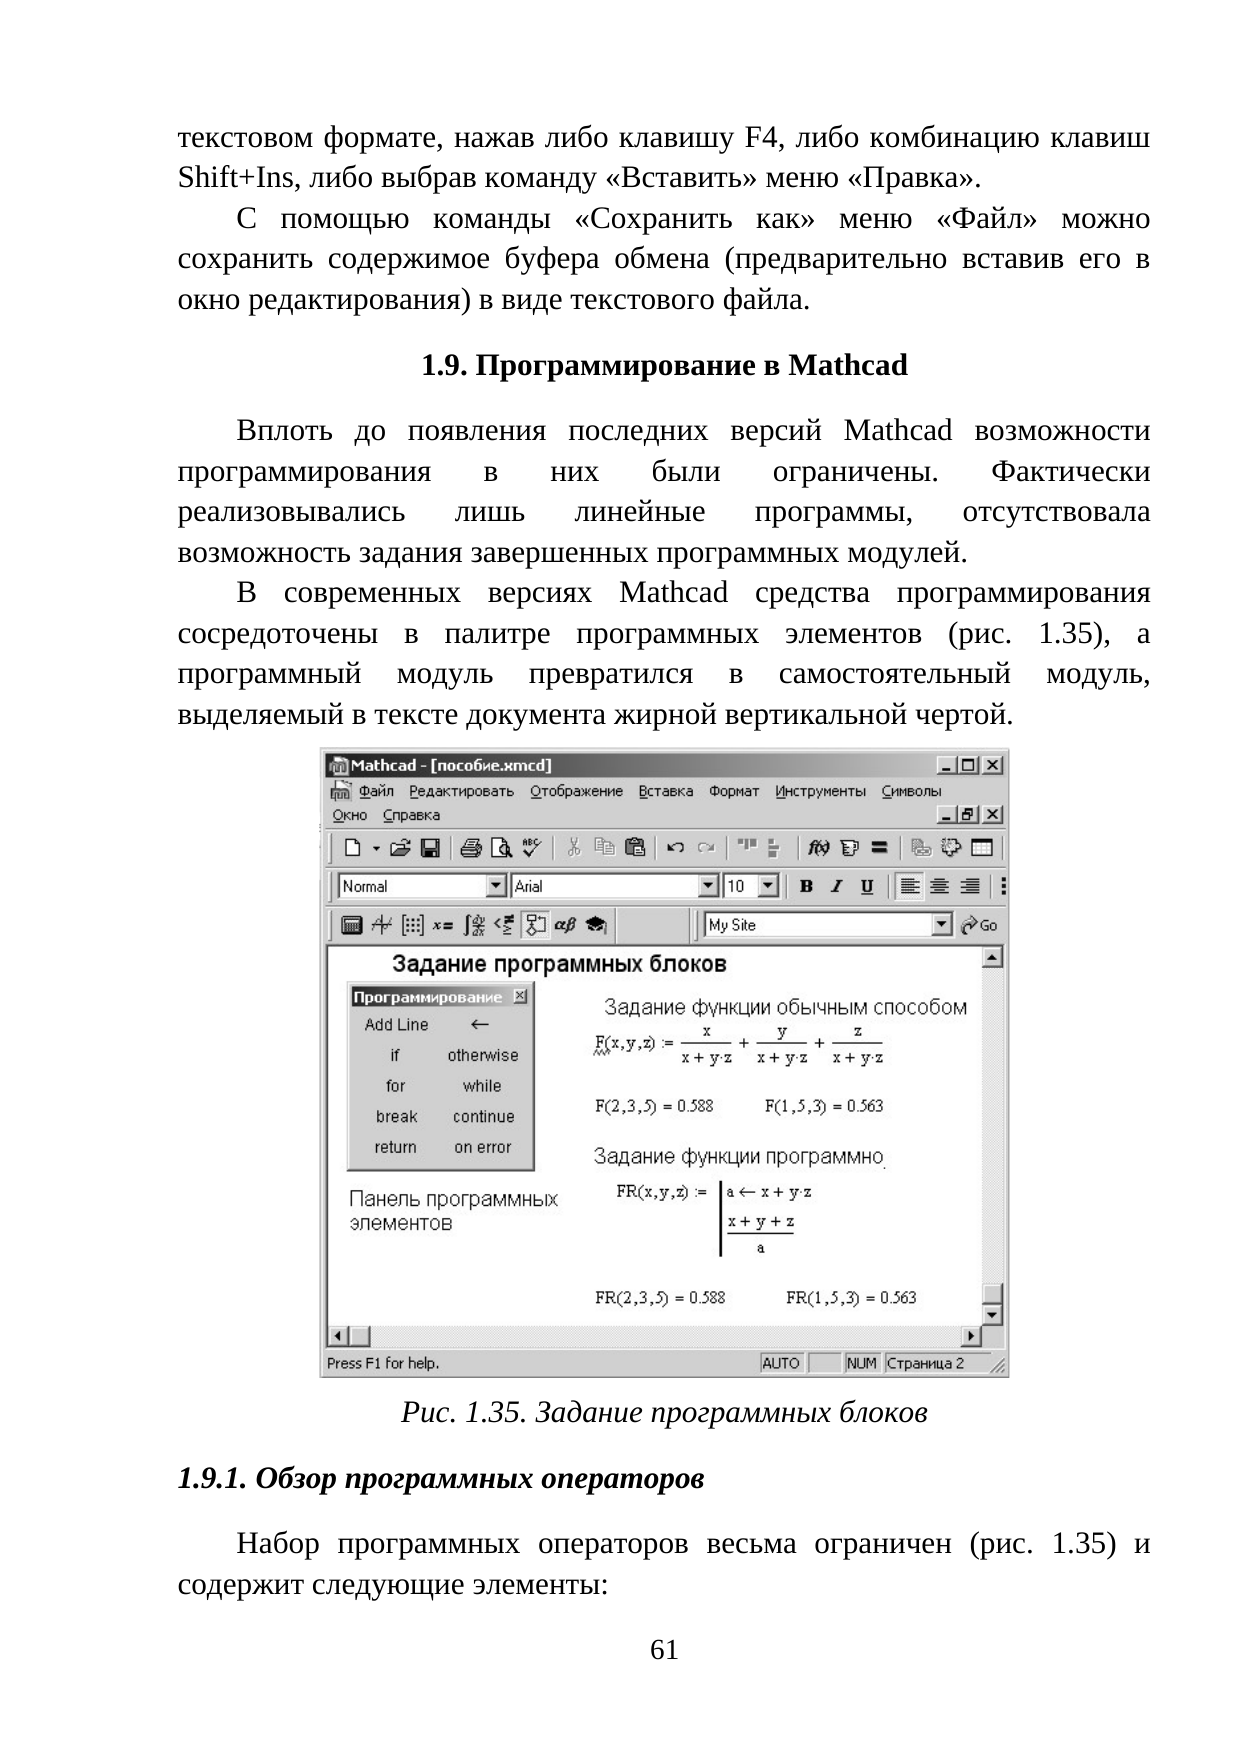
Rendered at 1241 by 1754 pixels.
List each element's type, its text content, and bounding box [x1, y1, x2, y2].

text В современных версиях Mathcad средства программирования сосредоточены в палитре программных элементов (рис. 1.35), а программный модуль превратился в самостоятельный модуль, выделяемый в тексте документа жирной вертикальной чертой. [177, 573, 1152, 731]
picture [319, 747, 1010, 1378]
text Набор программных операторов весьма ограничен (рис. 1.35) и содержит следующие элементы: [177, 1524, 1152, 1601]
subtitle 1.9.1. Обзор программных операторов [177, 1459, 1152, 1495]
text Рис. 1.35. Задание программных блоков [177, 1393, 1152, 1429]
text Вплоть до появления последних версий Mathcad возможности программирования в них были ограничены. Фактически реализовывались лишь линейные программы, отсутствовала возможность задания завершенных программных модулей. [177, 411, 1152, 569]
text С помощью команды «Сохранить как» меню «Файл» можно сохранить содержимое буфера обмена (предварительно вставив его в окно редактирования) в виде текстового файла. [177, 199, 1152, 316]
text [177, 118, 1152, 194]
subtitle 1.9. Программирование в Mathcad [177, 346, 1152, 382]
